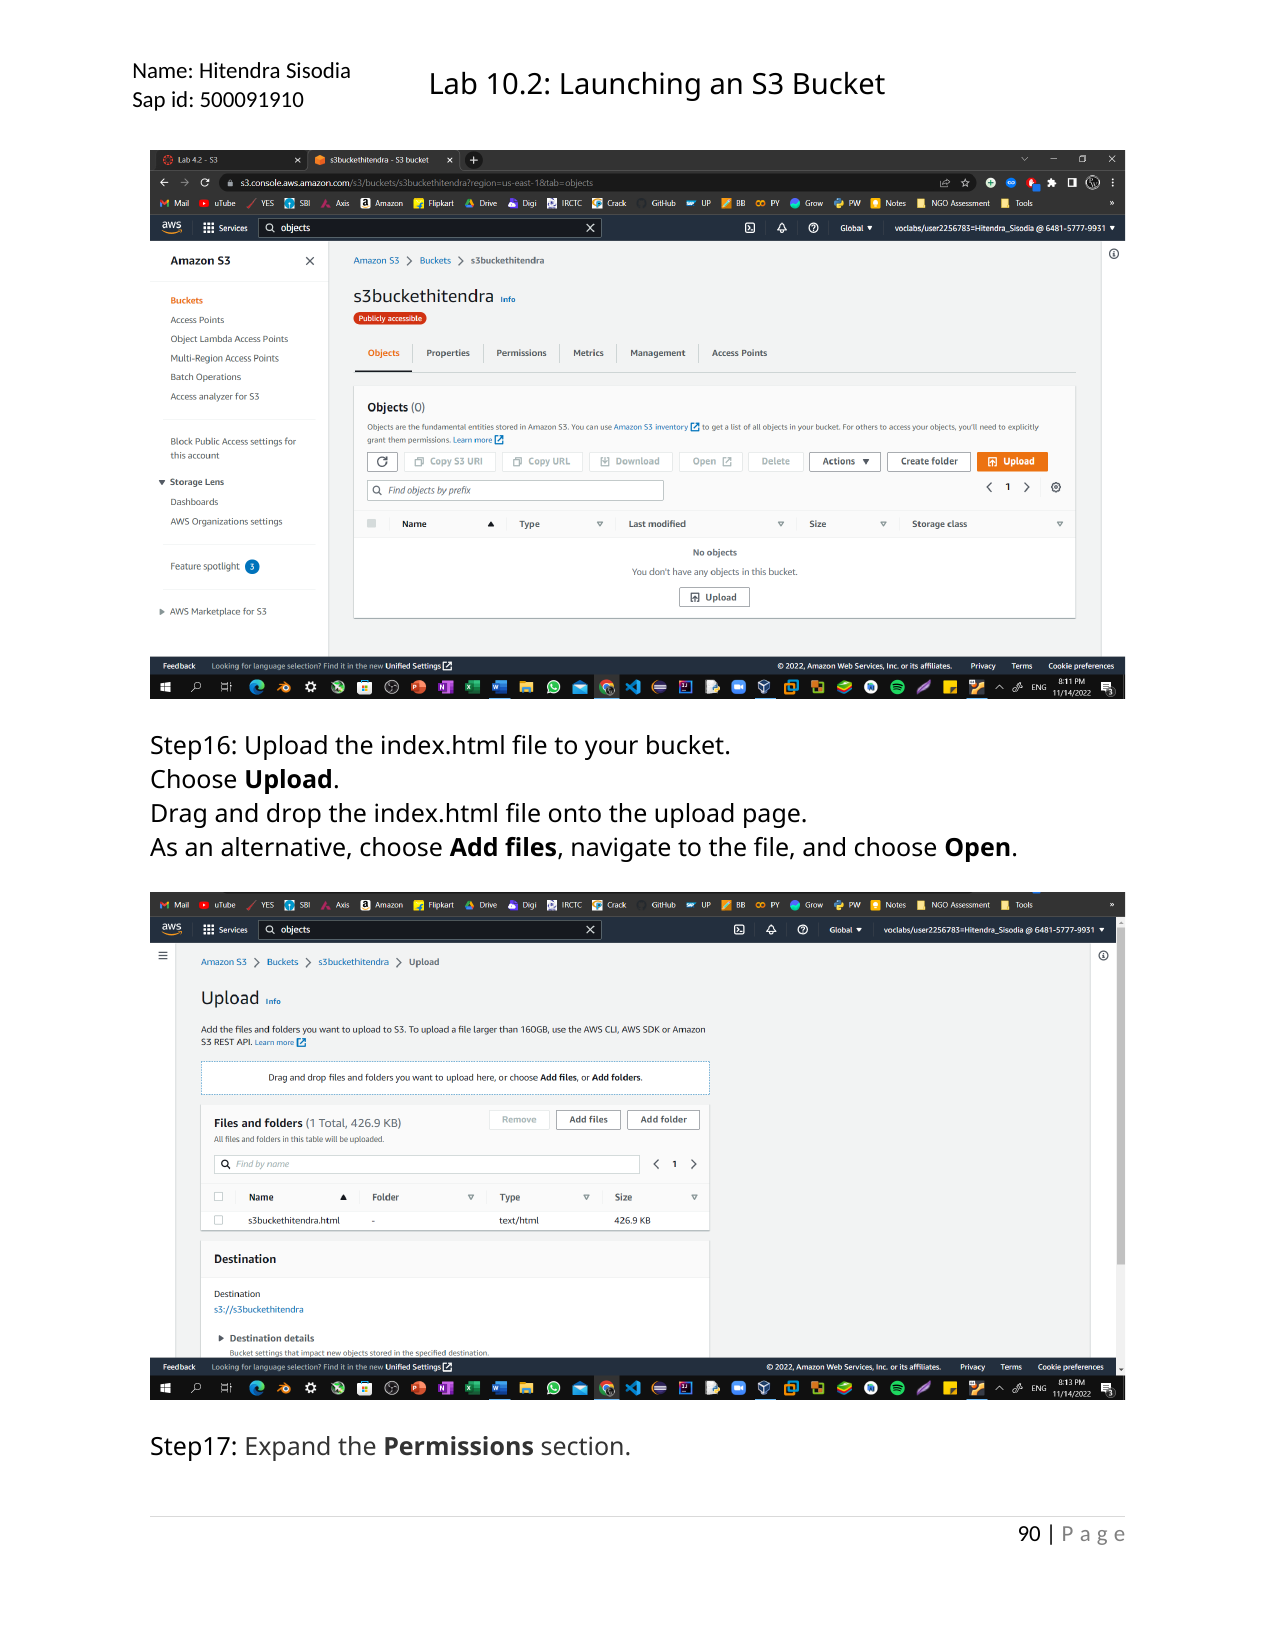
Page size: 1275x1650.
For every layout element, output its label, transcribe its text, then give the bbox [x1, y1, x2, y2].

text As an alternative, choose Add files, navigate to the file, and choose Open. [150, 829, 1125, 864]
text Step16: Upload the index.html file to your bucket. [150, 727, 1125, 761]
text Step17: Expand the Permissions section. [150, 1429, 1125, 1463]
text Drag and drop the index.html file onto the upload page. [150, 796, 1125, 829]
text Choose Upload. [150, 761, 1125, 796]
